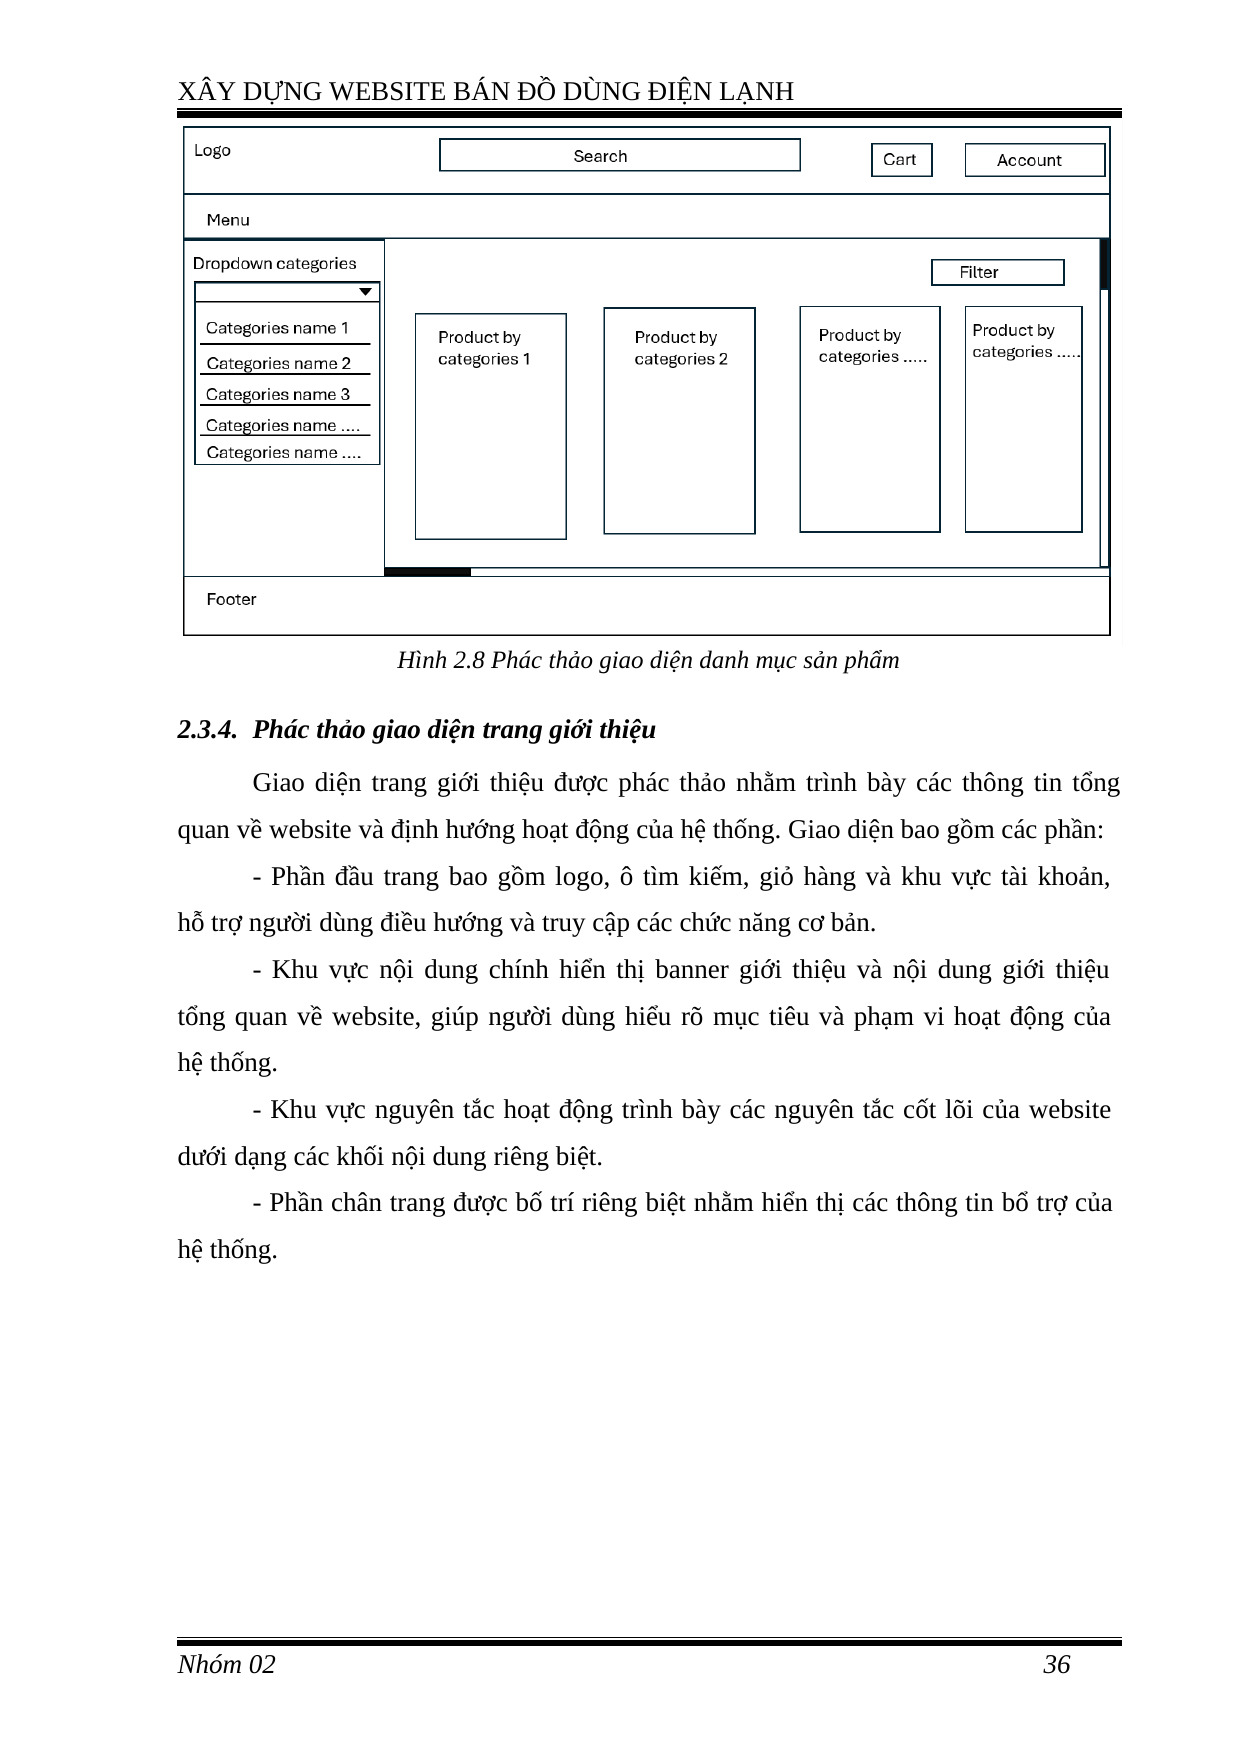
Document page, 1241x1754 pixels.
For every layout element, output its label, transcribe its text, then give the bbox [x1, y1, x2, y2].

text - Khu vực nguyên tắc hoạt động trình bày các nguyên tắc cốt lõi của website dưới dạng các khối nội dung riêng biệt. [177, 1093, 1122, 1171]
text - Phần chân trang được bố trí riêng biệt nhằm hiển thị các thông tin bổ trợ của hệ thống. [177, 1186, 1122, 1264]
text Giao diện trang giới thiệu được phác thảo nhằm trình bày các thông tin tổng quan về website và định hướng hoạt động của hệ thống. Giao diện bao gồm các phần: [177, 766, 1122, 844]
subtitle Phác thảo giao diện trang giới thiệu [177, 713, 1122, 744]
picture [177, 118, 1123, 646]
text Hình 2.8 Phác thảo giao diện danh mục sản phẩm [177, 646, 1122, 674]
text - Phần đầu trang bao gồm logo, ô tìm kiếm, giỏ hàng và khu vực tài khoản, hỗ trợ người dùng điều hướng và truy cập các chức năng cơ bản. [177, 860, 1122, 937]
text - Khu vực nội dung chính hiển thị banner giới thiệu và nội dung giới thiệu tổng quan về website, giúp người dùng hiểu rõ mục tiêu và phạm vi hoạt động của hệ thống. [177, 953, 1122, 1077]
